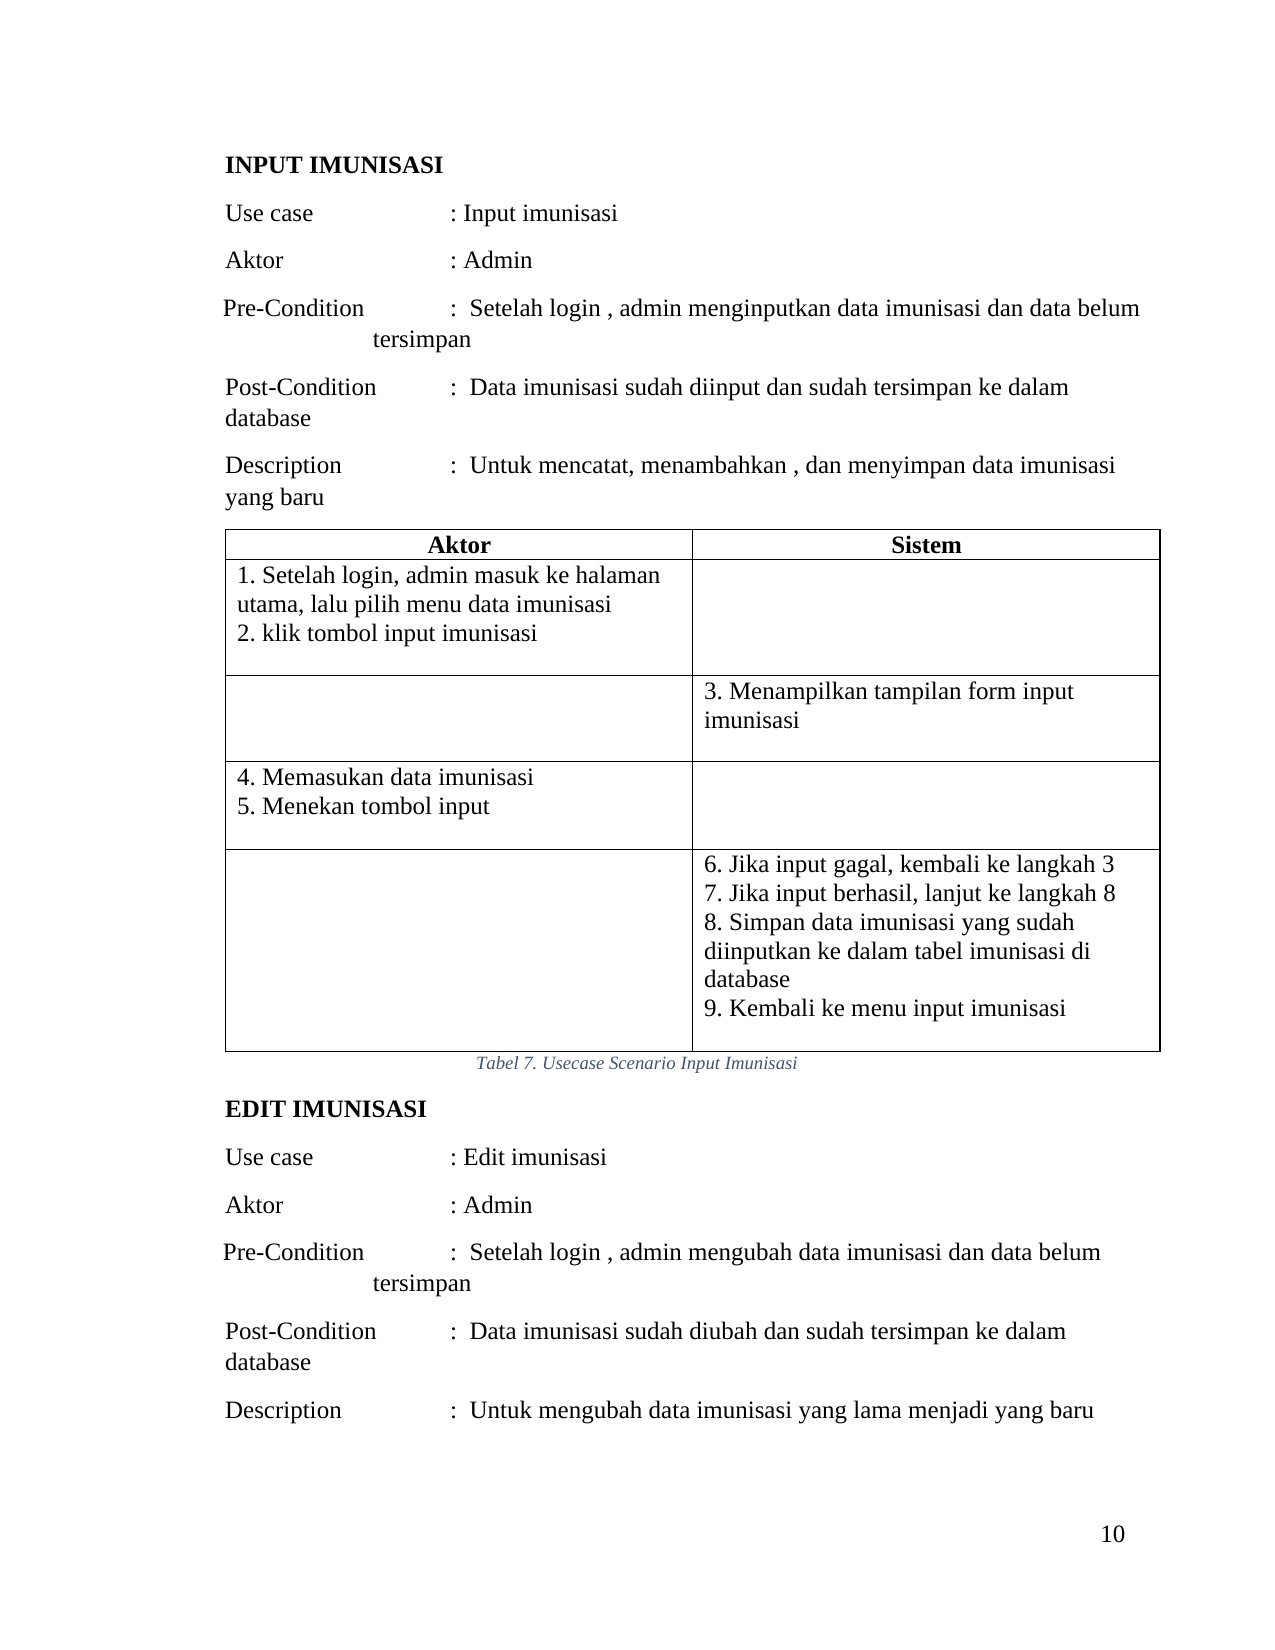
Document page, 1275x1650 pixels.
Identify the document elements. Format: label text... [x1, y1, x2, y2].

table_cell [693, 762, 1159, 848]
text Pre-Condition : Setelah login , admin mengubah data imunisasi dan data belum tersimpan [223, 1237, 1144, 1297]
table_cell [693, 560, 1159, 675]
text Description : Untuk mencatat, menambahkan , dan menyimpan data imunisasi yang baru [225, 451, 1125, 510]
text Tabel 7. Usecase Scenario Input Imunisasi [150, 1052, 1125, 1073]
text Aktor : Admin [225, 1190, 1125, 1218]
table_cell 3. Menampilkan tampilan form input imunisasi [693, 676, 1159, 761]
table_cell [226, 676, 692, 761]
text EDIT IMUNISASI [225, 1094, 1125, 1123]
text INPUT IMUNISASI [225, 150, 1125, 179]
table_cell [226, 850, 692, 1051]
table_cell 6. Jika input gagal, kembali ke langkah 3 7. Jika input berhasil, lanjut ke langkah 8 8. Simpan data imunisasi yang sudah diinputkan ke dalam tabel imunisasi di database 9. Kembali ke menu input imunisasi [693, 850, 1159, 1051]
text Pre-Condition : Setelah login , admin menginputkan data imunisasi dan data belum tersimpan [223, 293, 1144, 353]
text Use case : Edit imunisasi [225, 1142, 1125, 1171]
text Aktor : Admin [225, 245, 1125, 274]
table_header Aktor [226, 530, 692, 559]
table_cell 1. Setelah login, admin masuk ke halaman utama, lalu pilih menu data imunisasi 2. klik tombol input imunisasi [226, 560, 692, 675]
text Use case : Input imunisasi [225, 198, 1125, 226]
text Description : Untuk mengubah data imunisasi yang lama menjadi yang baru [225, 1395, 1125, 1424]
text Post-Condition : Data imunisasi sudah diinput dan sudah tersimpan ke dalam database [225, 372, 1125, 432]
table_cell 4. Memasukan data imunisasi 5. Menekan tombol input [226, 762, 692, 848]
table_header Sistem [693, 530, 1159, 559]
text Post-Condition : Data imunisasi sudah diubah dan sudah tersimpan ke dalam database [225, 1316, 1125, 1376]
